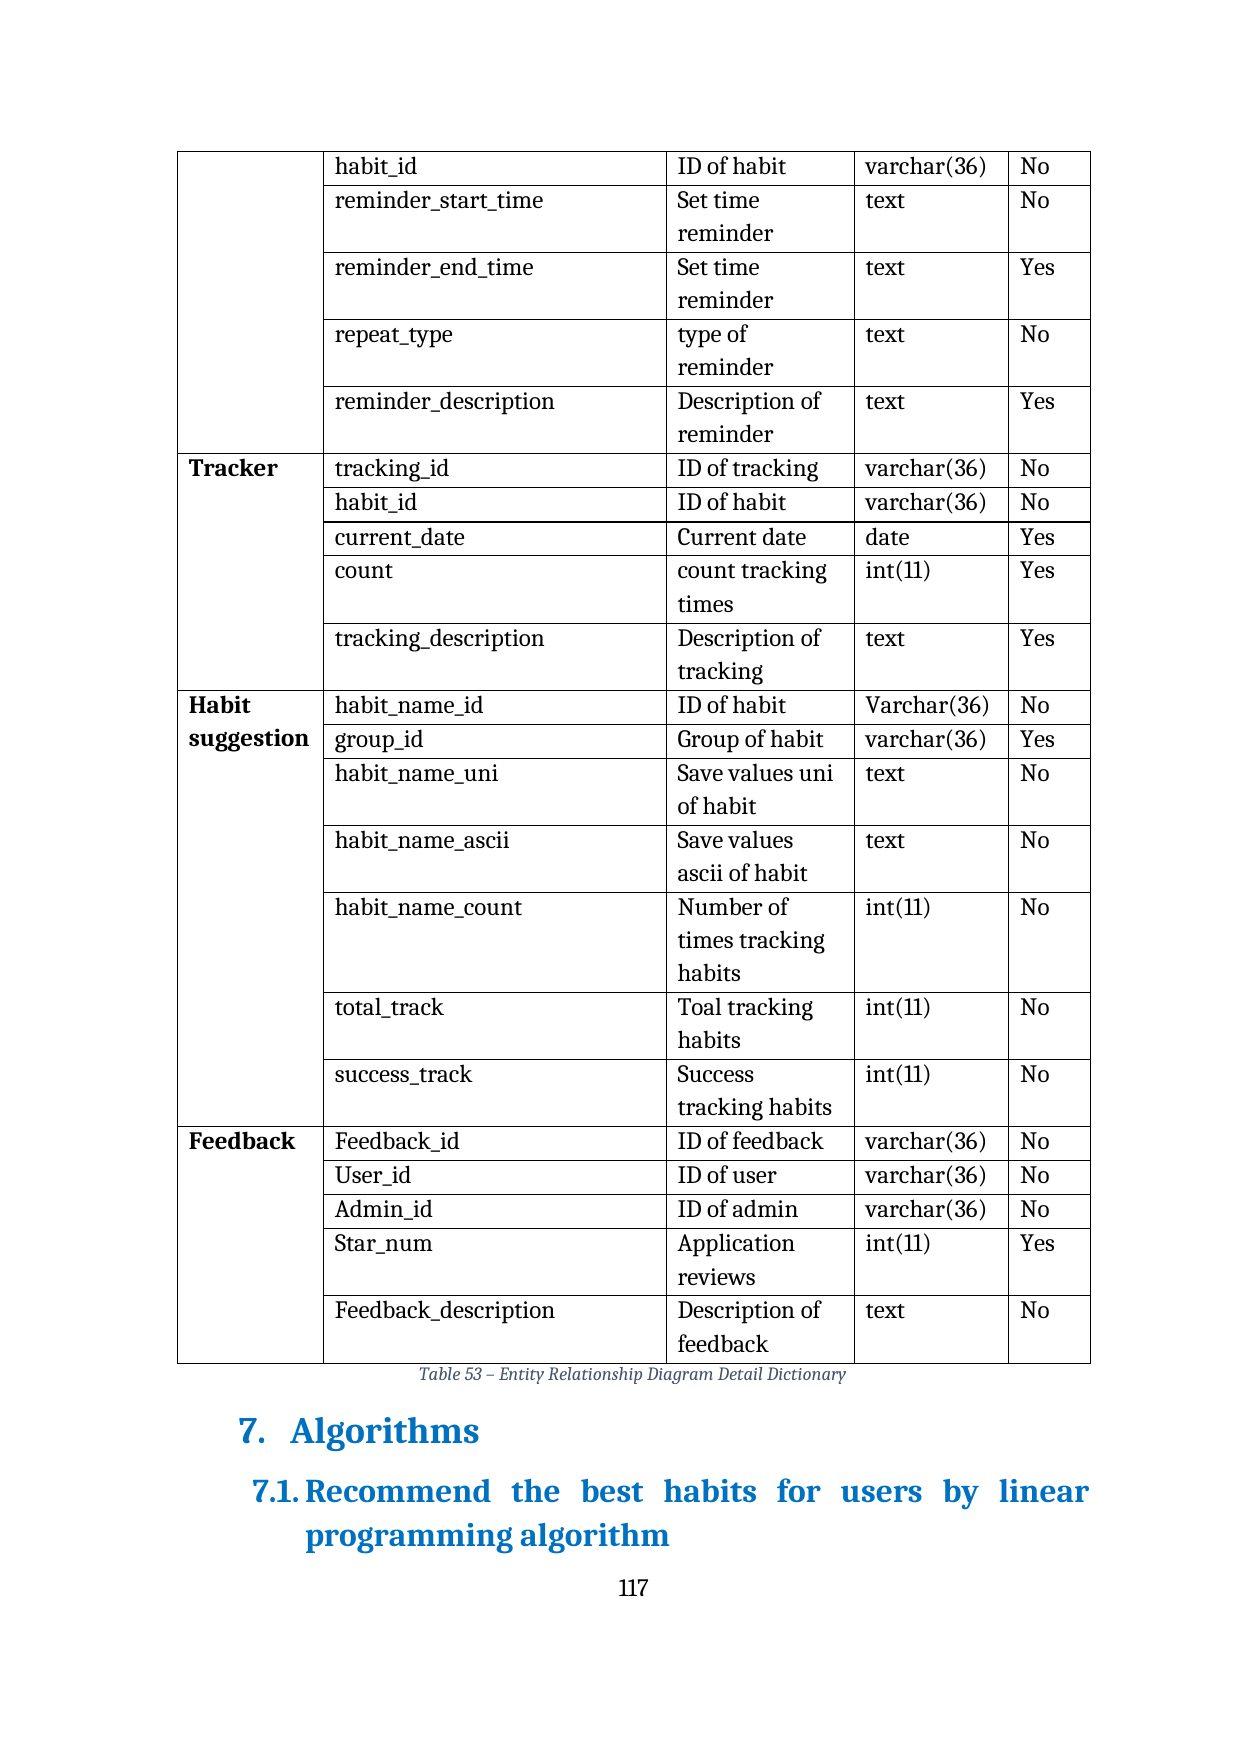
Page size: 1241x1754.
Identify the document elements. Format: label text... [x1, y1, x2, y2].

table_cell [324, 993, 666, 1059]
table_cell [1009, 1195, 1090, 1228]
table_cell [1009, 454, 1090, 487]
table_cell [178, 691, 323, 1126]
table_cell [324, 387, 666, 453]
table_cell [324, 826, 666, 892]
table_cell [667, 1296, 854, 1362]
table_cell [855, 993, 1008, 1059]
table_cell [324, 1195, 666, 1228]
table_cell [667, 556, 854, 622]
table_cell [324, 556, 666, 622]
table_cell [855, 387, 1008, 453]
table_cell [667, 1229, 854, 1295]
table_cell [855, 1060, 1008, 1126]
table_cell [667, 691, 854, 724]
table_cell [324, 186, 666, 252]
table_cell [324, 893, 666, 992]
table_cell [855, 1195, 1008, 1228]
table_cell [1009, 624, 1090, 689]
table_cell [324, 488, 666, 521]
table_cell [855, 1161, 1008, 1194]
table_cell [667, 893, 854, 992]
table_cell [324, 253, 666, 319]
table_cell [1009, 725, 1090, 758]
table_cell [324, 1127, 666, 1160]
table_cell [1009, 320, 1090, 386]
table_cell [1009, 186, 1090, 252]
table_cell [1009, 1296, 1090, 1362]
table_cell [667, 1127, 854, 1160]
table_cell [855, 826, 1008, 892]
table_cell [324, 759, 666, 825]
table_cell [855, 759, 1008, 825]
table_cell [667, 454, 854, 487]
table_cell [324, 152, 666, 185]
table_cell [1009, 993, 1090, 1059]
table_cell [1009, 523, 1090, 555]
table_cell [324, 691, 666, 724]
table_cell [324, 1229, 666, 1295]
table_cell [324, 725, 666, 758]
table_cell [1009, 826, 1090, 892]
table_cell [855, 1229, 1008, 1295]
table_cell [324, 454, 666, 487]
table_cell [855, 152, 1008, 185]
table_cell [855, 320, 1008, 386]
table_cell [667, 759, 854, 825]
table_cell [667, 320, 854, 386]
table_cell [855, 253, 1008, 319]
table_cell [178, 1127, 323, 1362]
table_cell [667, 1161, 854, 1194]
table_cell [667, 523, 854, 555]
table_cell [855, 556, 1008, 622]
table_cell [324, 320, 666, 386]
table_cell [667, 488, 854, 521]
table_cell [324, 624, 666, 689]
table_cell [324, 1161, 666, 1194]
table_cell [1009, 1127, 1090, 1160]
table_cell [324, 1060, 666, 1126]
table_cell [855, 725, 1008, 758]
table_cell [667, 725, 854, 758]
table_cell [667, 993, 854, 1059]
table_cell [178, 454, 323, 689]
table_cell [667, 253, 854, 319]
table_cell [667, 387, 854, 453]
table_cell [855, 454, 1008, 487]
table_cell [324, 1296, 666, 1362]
list Recommend the best habits for users by linear programming algorithm [252, 1472, 1090, 1554]
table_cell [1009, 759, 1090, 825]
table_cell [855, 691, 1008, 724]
text Algorithms [252, 1410, 1090, 1453]
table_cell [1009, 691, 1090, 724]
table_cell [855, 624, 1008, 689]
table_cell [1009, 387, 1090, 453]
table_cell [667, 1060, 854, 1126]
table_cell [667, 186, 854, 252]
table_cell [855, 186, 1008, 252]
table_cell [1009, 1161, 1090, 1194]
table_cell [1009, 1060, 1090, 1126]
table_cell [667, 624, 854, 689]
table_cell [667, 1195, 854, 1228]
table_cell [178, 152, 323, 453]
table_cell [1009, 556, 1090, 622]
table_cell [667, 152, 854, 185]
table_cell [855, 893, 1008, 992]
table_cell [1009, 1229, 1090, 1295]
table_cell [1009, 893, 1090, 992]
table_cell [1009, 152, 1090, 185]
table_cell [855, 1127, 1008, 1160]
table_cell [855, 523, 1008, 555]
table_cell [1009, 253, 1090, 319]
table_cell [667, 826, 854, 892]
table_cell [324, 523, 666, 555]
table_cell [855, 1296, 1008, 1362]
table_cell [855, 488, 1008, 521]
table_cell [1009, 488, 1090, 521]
